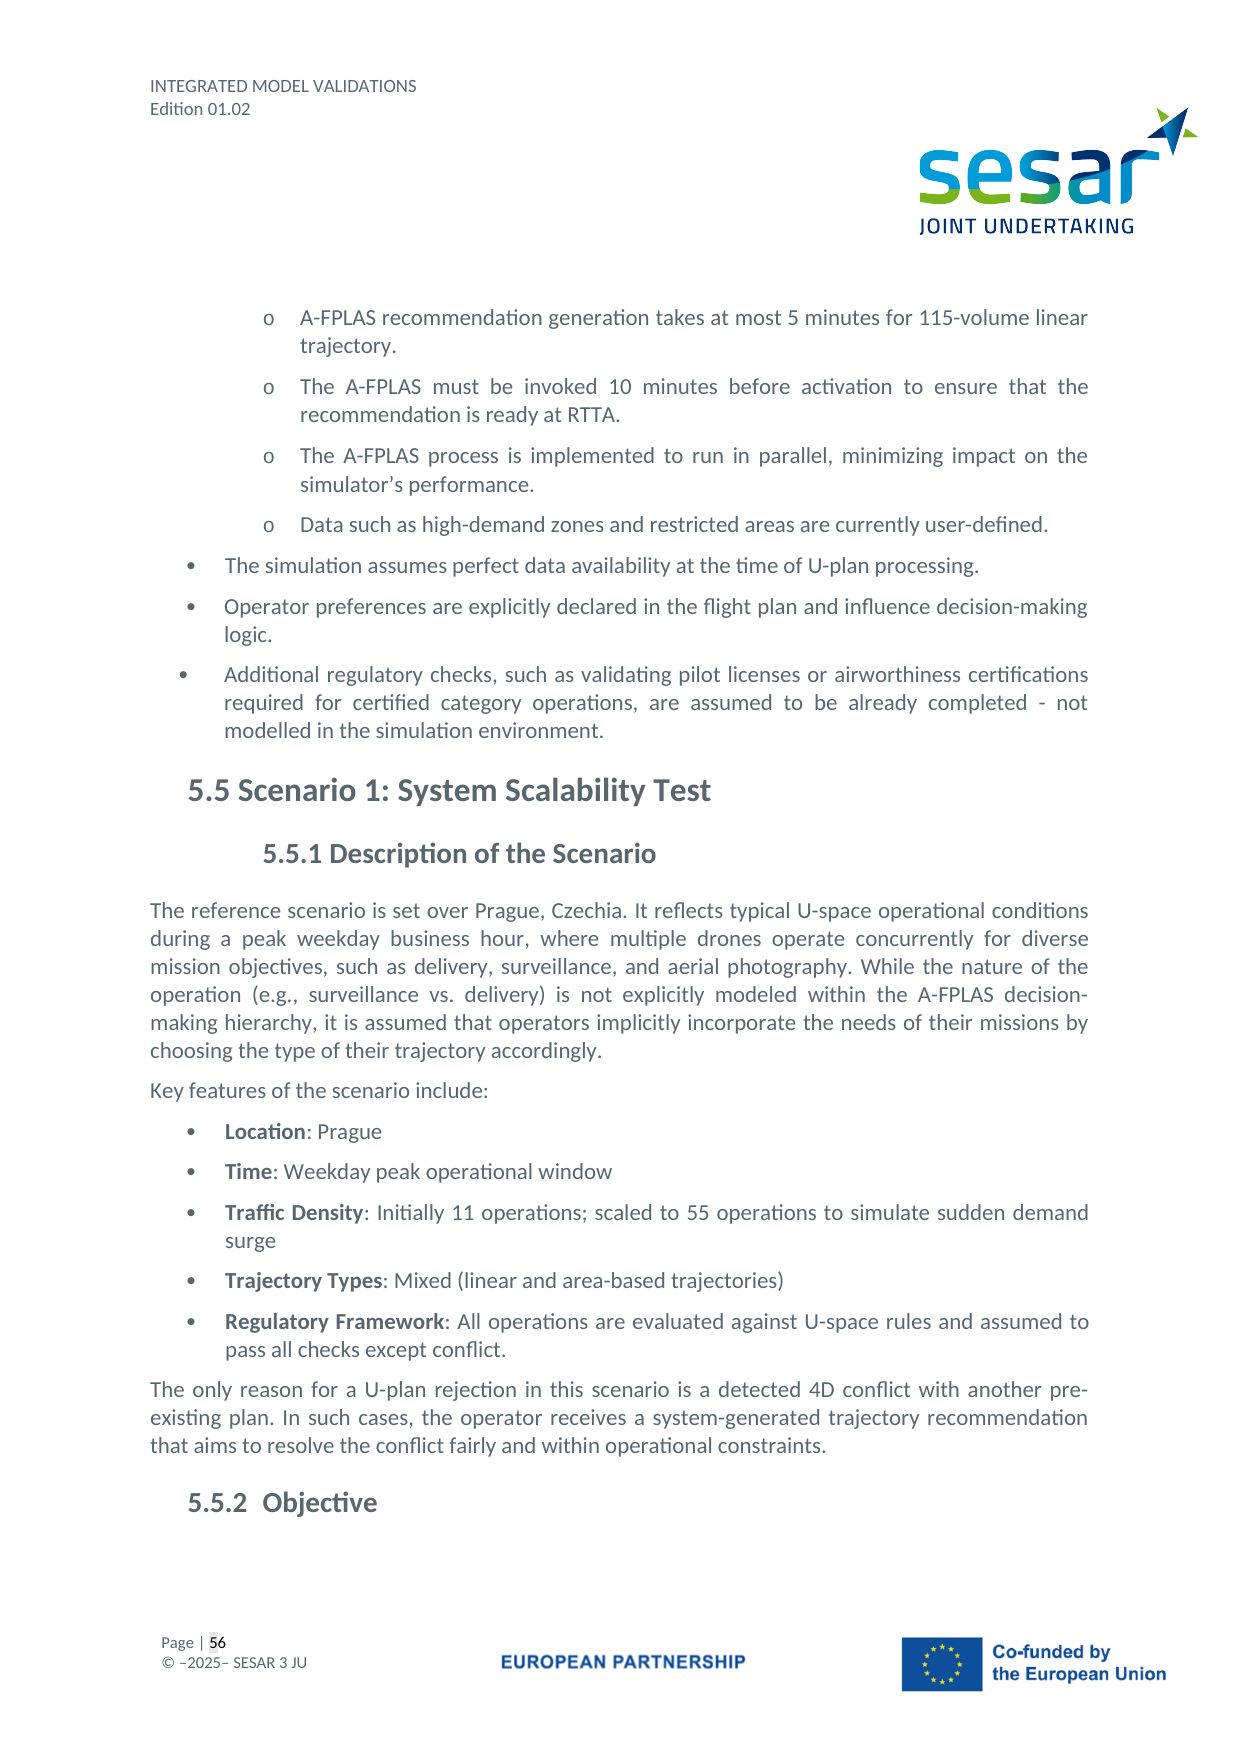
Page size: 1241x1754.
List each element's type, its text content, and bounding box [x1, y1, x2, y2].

list Additional regulatory checks, such as validating pilot licenses or airworthiness certifications required for certified category operations, are assumed to be already completed - not modelled in the simulation environment. [179, 660, 1090, 744]
text The reference scenario is set over Prague, Czechia. It reflects typical U-space operational conditions during a peak weekday business hour, where multiple drones operate concurrently for diverse mission objectives, such as delivery, surveillance, and aerial photography. While the nature of the operation (e.g., surveillance vs. delivery) is not explicitly modeled within the A-FPLAS decision-making hierarchy, it is assumed that operators implicitly incorporate the needs of their missions by choosing the type of their trajectory accordingly. [150, 896, 1090, 1064]
text Key features of the scenario include: [150, 1076, 1090, 1104]
subtitle 5.5 Scenario 1: System Scalability Test [187, 769, 1090, 810]
list Data such as high-demand zones and restricted areas are currently user-defined. [262, 510, 1090, 539]
list The A-FPLAS process is implemented to run in parallel, minimizing impact on the simulator’s performance. [262, 441, 1090, 498]
list Time: Weekday peak operational window [187, 1157, 1090, 1185]
list The simulation assumes perfect data availability at the time of U-plan processing. [187, 551, 1090, 579]
list Location: Prague [187, 1117, 1090, 1145]
list A-FPLAS recommendation generation takes at most 5 minutes for 115-volume linear trajectory. [262, 303, 1090, 359]
picture [496, 1632, 747, 1693]
list Traffic Density: Initially 11 operations; scaled to 55 operations to simulate sudden demand surge [187, 1198, 1090, 1254]
list The A-FPLAS must be invoked 10 minutes before activation to ensure that the recommendation is ready at RTTA. [262, 372, 1090, 429]
list Operator preferences are explicitly declared in the flight plan and influence decision-making logic. [187, 592, 1090, 648]
text The only reason for a U-plan rejection in this scenario is a detected 4D conflict with another pre-existing plan. In such cases, the operator receives a system-generated trajectory recommendation that aims to resolve the conflict fairly and within operational constraints. [150, 1376, 1090, 1459]
list Trajectory Types: Mixed (linear and area-based trajectories) [187, 1266, 1090, 1294]
subtitle 5.5.1 Description of the Scenario [262, 835, 1090, 871]
list Regulatory Framework: All operations are evaluated against U-space rules and assumed to pass all checks except conflict. [187, 1307, 1090, 1363]
subtitle Objective [187, 1484, 1090, 1520]
picture [896, 1632, 1173, 1693]
picture [919, 107, 1199, 235]
